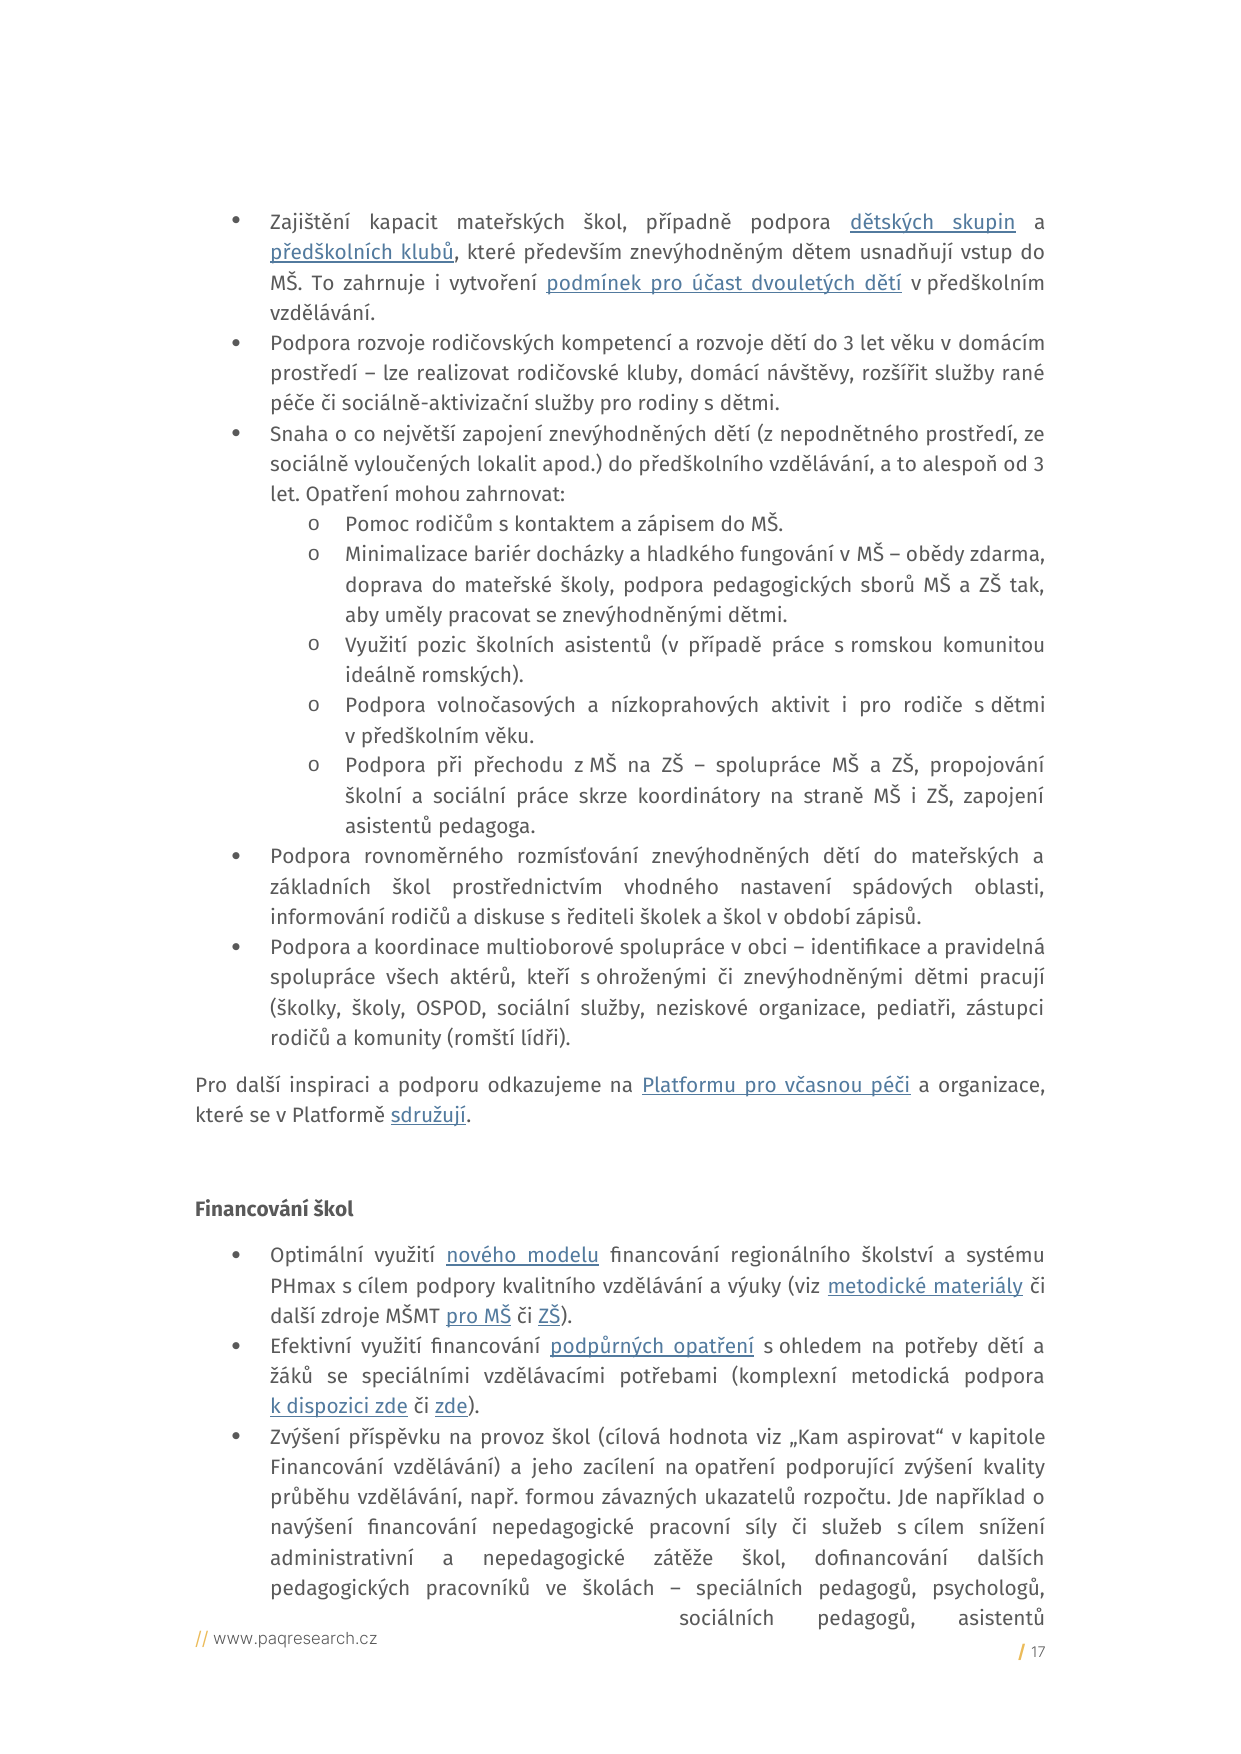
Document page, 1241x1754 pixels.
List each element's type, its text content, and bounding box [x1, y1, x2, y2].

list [232, 1419, 1045, 1631]
list Využití pozic školních asistentů (v případě práce s romskou komunitou ideálně romských). [307, 628, 1045, 688]
text Pro další inspiraci a podporu odkazujeme na Platformu pro včasnou péči a organizace, které se v Platformě sdružují. [195, 1067, 1045, 1128]
list Podpora volnočasových a nízkoprahových aktivit i pro rodiče s dětmi v předškolním věku. [307, 688, 1045, 749]
list Podpora rovnoměrného rozmísťování znevýhodněných dětí do mateřských a základních škol prostřednictvím vhodného nastavení spádových oblasti, informování rodičů a diskuse s řediteli školek a škol v období zápisů. [232, 839, 1045, 930]
list Optimální využití nového modelu financování regionálního školství a systému PHmax s cílem podpory kvalitního vzdělávání a výuky (viz metodické materiály či další zdroje MŠMT pro MŠ či ZŠ). [232, 1238, 1045, 1329]
text Financování škol [195, 1191, 1045, 1222]
list Minimalizace bariér docházky a hladkého fungování v MŠ – obědy zdarma, doprava do mateřské školy, podpora pedagogických sborů MŠ a ZŠ tak, aby uměly pracovat se znevýhodněnými dětmi. [307, 537, 1045, 628]
list Podpora a koordinace multioborové spolupráce v obci – identifikace a pravidelná spolupráce všech aktérů, kteří s ohroženými či znevýhodněnými dětmi pracují (školky, školy, OSPOD, sociální služby, neziskové organizace, pediatři, zástupci rodičů a komunity (romští lídři). [232, 930, 1045, 1051]
list Efektivní využití financování podpůrných opatření s ohledem na potřeby dětí a žáků se speciálními vzdělávacími potřebami (komplexní metodická podpora k dispozici zde či zde). [232, 1329, 1045, 1419]
list Pomoc rodičům s kontaktem a zápisem do MŠ. [307, 507, 1045, 537]
list Podpora při přechodu z MŠ na ZŠ – spolupráce MŠ a ZŠ, propojování školní a sociální práce skrze koordinátory na straně MŠ i ZŠ, zapojení asistentů pedagoga. [307, 749, 1045, 839]
list Snaha o co největší zapojení znevýhodněných dětí (z nepodnětného prostředí, ze sociálně vyloučených lokalit apod.) do předškolního vzdělávání, a to alespoň od 3 let. Opatření mohou zahrnovat: [232, 416, 1045, 507]
list Podpora rozvoje rodičovských kompetencí a rozvoje dětí do 3 let věku v domácím prostředí – lze realizovat rodičovské kluby, domácí návštěvy, rozšířit služby rané péče či sociálně-aktivizační služby pro rodiny s dětmi. [232, 326, 1045, 416]
list Zajištění kapacit mateřských škol, případně podpora dětských skupin a předškolních klubů, které především znevýhodněným dětem usnadňují vstup do MŠ. To zahrnuje i vytvoření podmínek pro účast dvouletých dětí v předškolním vzdělávání. [232, 205, 1045, 326]
